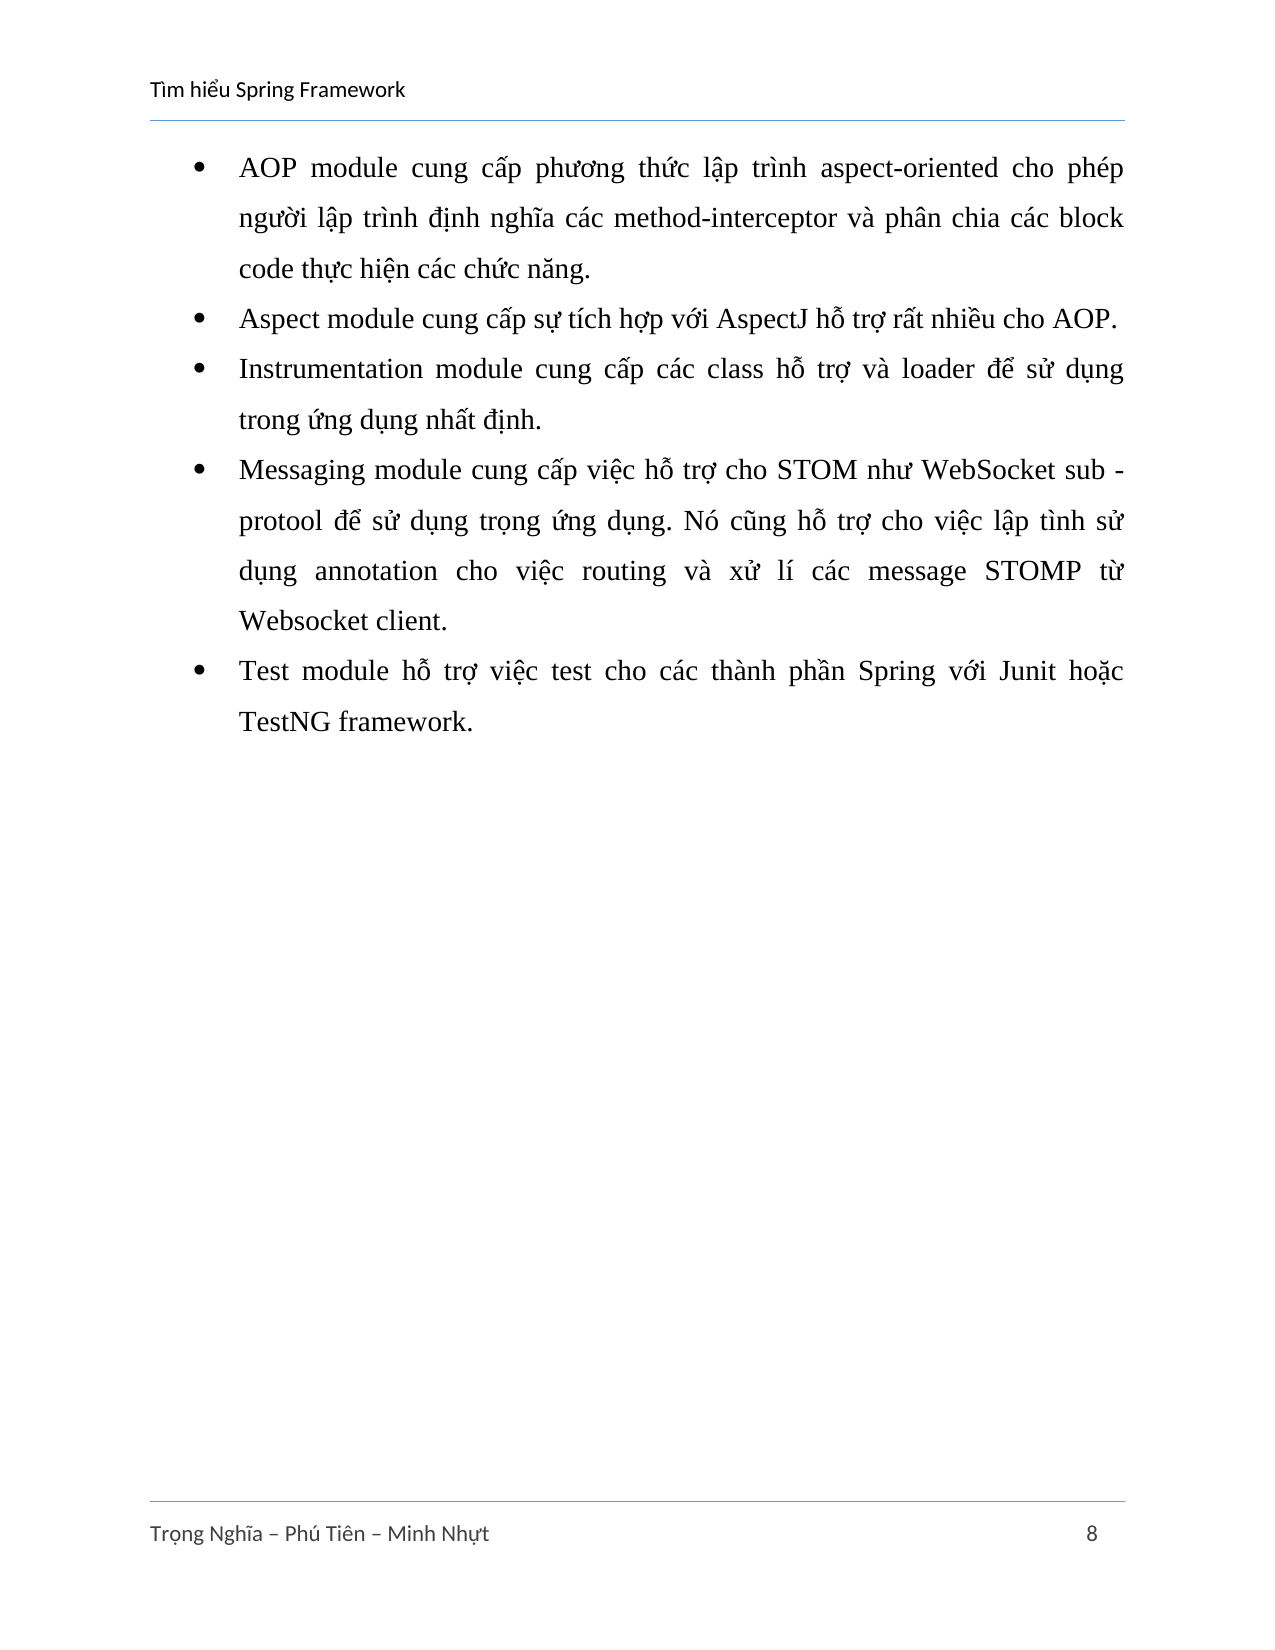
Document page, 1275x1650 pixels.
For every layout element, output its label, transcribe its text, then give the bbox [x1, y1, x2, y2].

list Messaging module cung cấp việc hỗ trợ cho STOM như WebSocket sub - protool để sử dụng trọng ứng dụng. Nó cũng hỗ trợ cho việc lập tình sử dụng annotation cho việc routing và xử lí các message STOMP từ Websocket client. [194, 452, 1125, 637]
list AOP module cung cấp phương thức lập trình aspect-oriented cho phép người lập trình định nghĩa các method-interceptor và phân chia các block code thực hiện các chức năng. [194, 150, 1125, 284]
list Instrumentation module cung cấp các class hỗ trợ và loader để sử dụng trong ứng dụng nhất định. [194, 351, 1125, 435]
list Aspect module cung cấp sự tích hợp với AspectJ hỗ trợ rất nhiều cho AOP. [194, 301, 1125, 335]
list Test module hỗ trợ việc test cho các thành phần Spring với Junit hoặc TestNG framework. [194, 653, 1125, 737]
